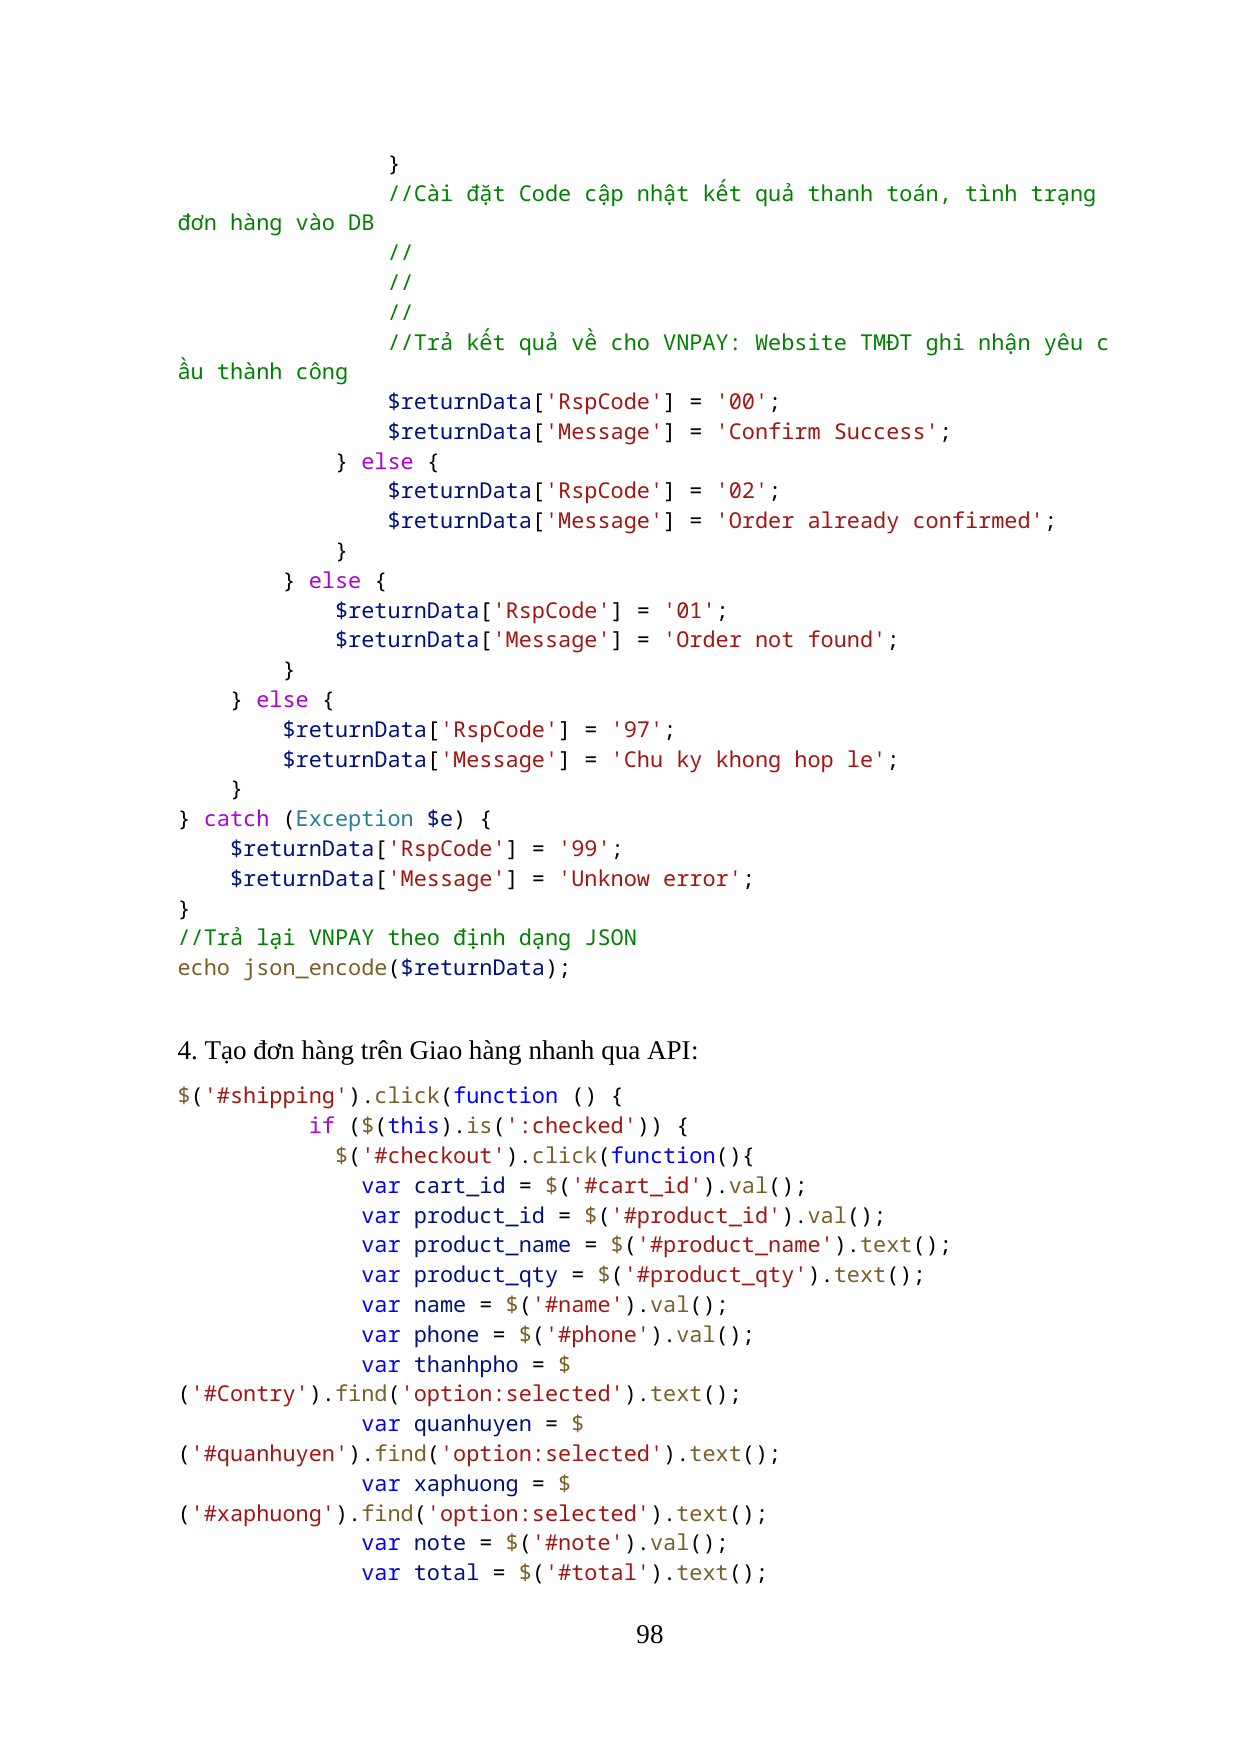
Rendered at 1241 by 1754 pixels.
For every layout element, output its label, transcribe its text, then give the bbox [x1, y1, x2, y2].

text } else { [177, 684, 1122, 714]
text $returnData['RspCode'] = '99'; [177, 833, 1122, 863]
text $returnData['RspCode'] = '97'; [177, 714, 1122, 743]
text } else { [177, 446, 1122, 475]
text var quanhuyen = $('#quanhuyen').find('option:selected').text(); [177, 1408, 1122, 1468]
text var total = $('#total').text(); [177, 1557, 1122, 1587]
text $returnData['RspCode'] = '00'; [177, 386, 1122, 416]
text } else { [177, 565, 1122, 594]
text echo json_encode($returnData); [177, 952, 1122, 982]
text var product_qty = $('#product_qty').text(); [177, 1259, 1122, 1289]
text } [177, 892, 1122, 922]
text var name = $('#name').val(); [177, 1289, 1122, 1319]
text } [177, 535, 1122, 565]
text var product_id = $('#product_id').val(); [177, 1200, 1122, 1229]
text } catch (Exception $e) { [177, 803, 1122, 833]
text $returnData['Message'] = 'Order not found'; [177, 624, 1122, 654]
text //Cài đặt Code cập nhật kết quả thanh toán, tình trạng đơn hàng vào DB [177, 177, 1122, 237]
text // [177, 237, 1122, 267]
text $returnData['Message'] = 'Confirm Success'; [177, 416, 1122, 446]
text var product_name = $('#product_name').text(); [177, 1229, 1122, 1259]
text $returnData['Message'] = 'Chu ky khong hop le'; [177, 743, 1122, 773]
text $returnData['RspCode'] = '01'; [177, 594, 1122, 624]
text 4. Tạo đơn hàng trên Giao hàng nhanh qua API: [177, 1034, 1122, 1065]
text var phone = $('#phone').val(); [177, 1319, 1122, 1349]
text if ($(this).is(':checked')) { [177, 1110, 1122, 1140]
text //Trả lại VNPAY theo định dạng JSON [177, 922, 1122, 952]
text $('#shipping').click(function () { [177, 1081, 1122, 1110]
text var thanhpho = $('#Contry').find('option:selected').text(); [177, 1349, 1122, 1408]
text $returnData['Message'] = 'Unknow error'; [177, 863, 1122, 892]
text $returnData['RspCode'] = '02'; [177, 475, 1122, 505]
text } [177, 773, 1122, 803]
text var xaphuong = $('#xaphuong').find('option:selected').text(); [177, 1468, 1122, 1527]
text // [177, 267, 1122, 297]
text var cart_id = $('#cart_id').val(); [177, 1170, 1122, 1200]
text // [177, 297, 1122, 326]
text } [177, 148, 1122, 177]
text //Trả kết quả về cho VNPAY: Website TMĐT ghi nhận yêu cầu thành công [177, 326, 1122, 386]
text var note = $('#note').val(); [177, 1527, 1122, 1557]
text $('#checkout').click(function(){ [177, 1140, 1122, 1170]
text $returnData['Message'] = 'Order already confirmed'; [177, 505, 1122, 535]
text } [177, 654, 1122, 684]
